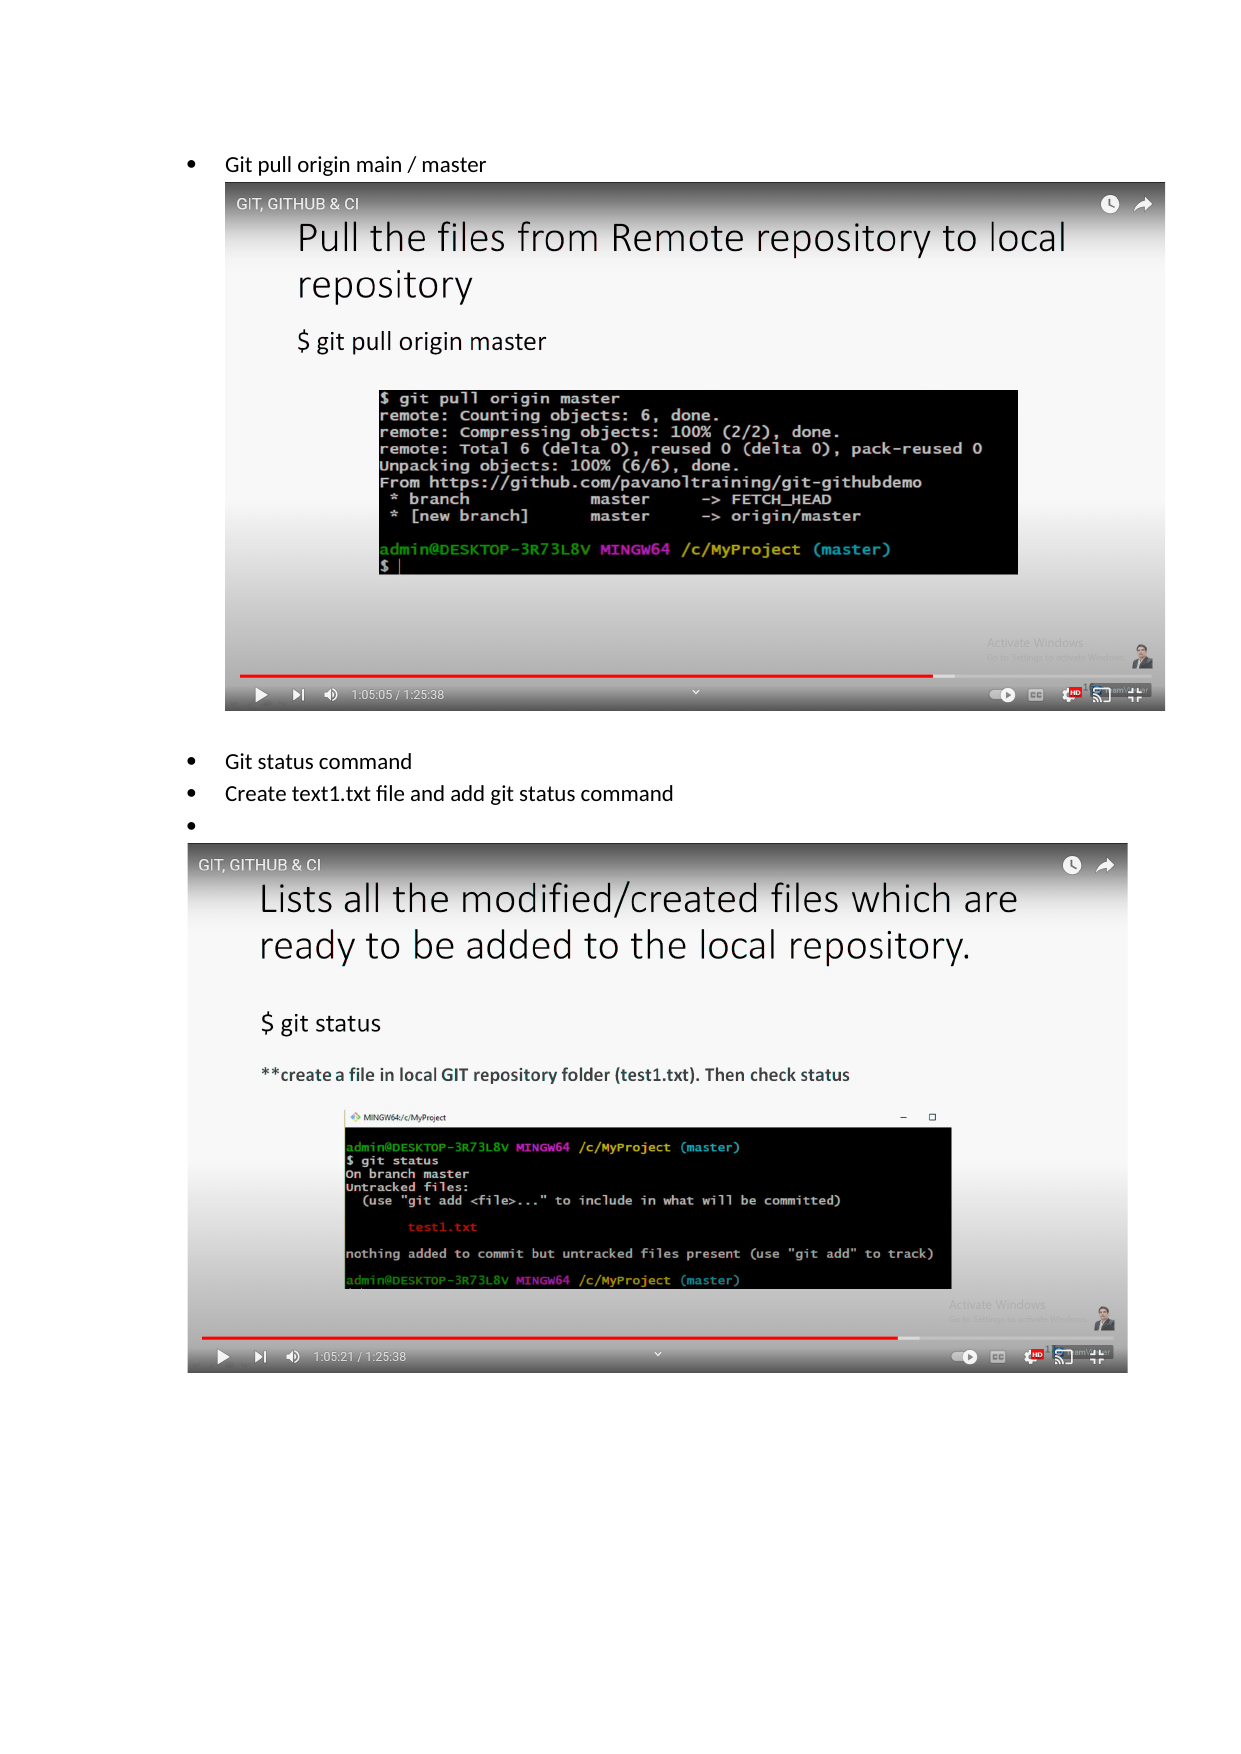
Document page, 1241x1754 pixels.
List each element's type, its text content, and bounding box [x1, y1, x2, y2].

picture [225, 182, 1166, 711]
list Git status command [187, 747, 1090, 775]
list Git pull origin main / master [187, 150, 1090, 178]
list Create text1.txt file and add git status command [187, 779, 1090, 808]
picture [187, 843, 1128, 1373]
